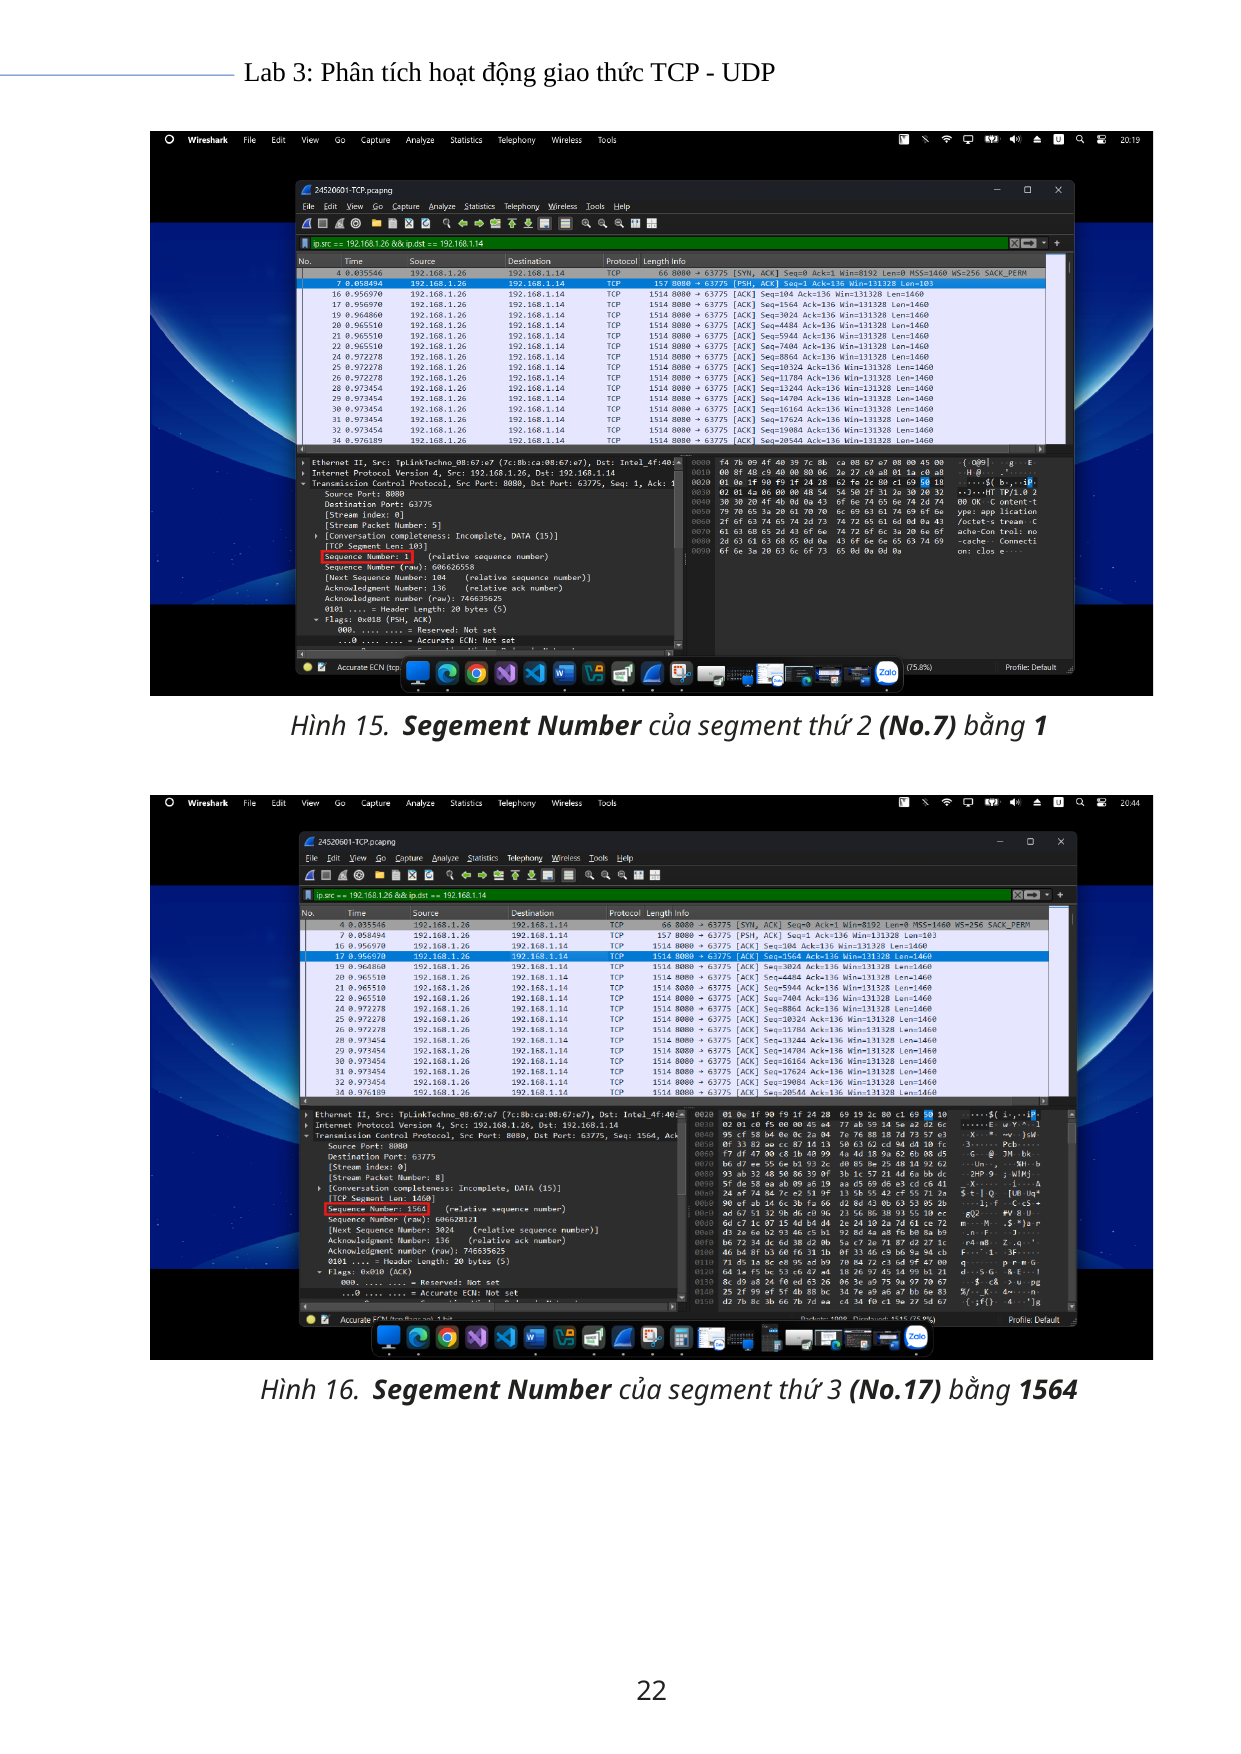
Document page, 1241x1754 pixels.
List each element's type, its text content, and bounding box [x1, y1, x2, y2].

picture [150, 131, 1154, 696]
text Segement Number của segment thứ 2 (No.7) bằng 1 [187, 707, 1153, 743]
text Segement Number của segment thứ 3 (No.17) bằng 1564 [187, 1370, 1153, 1407]
picture [150, 795, 1154, 1360]
